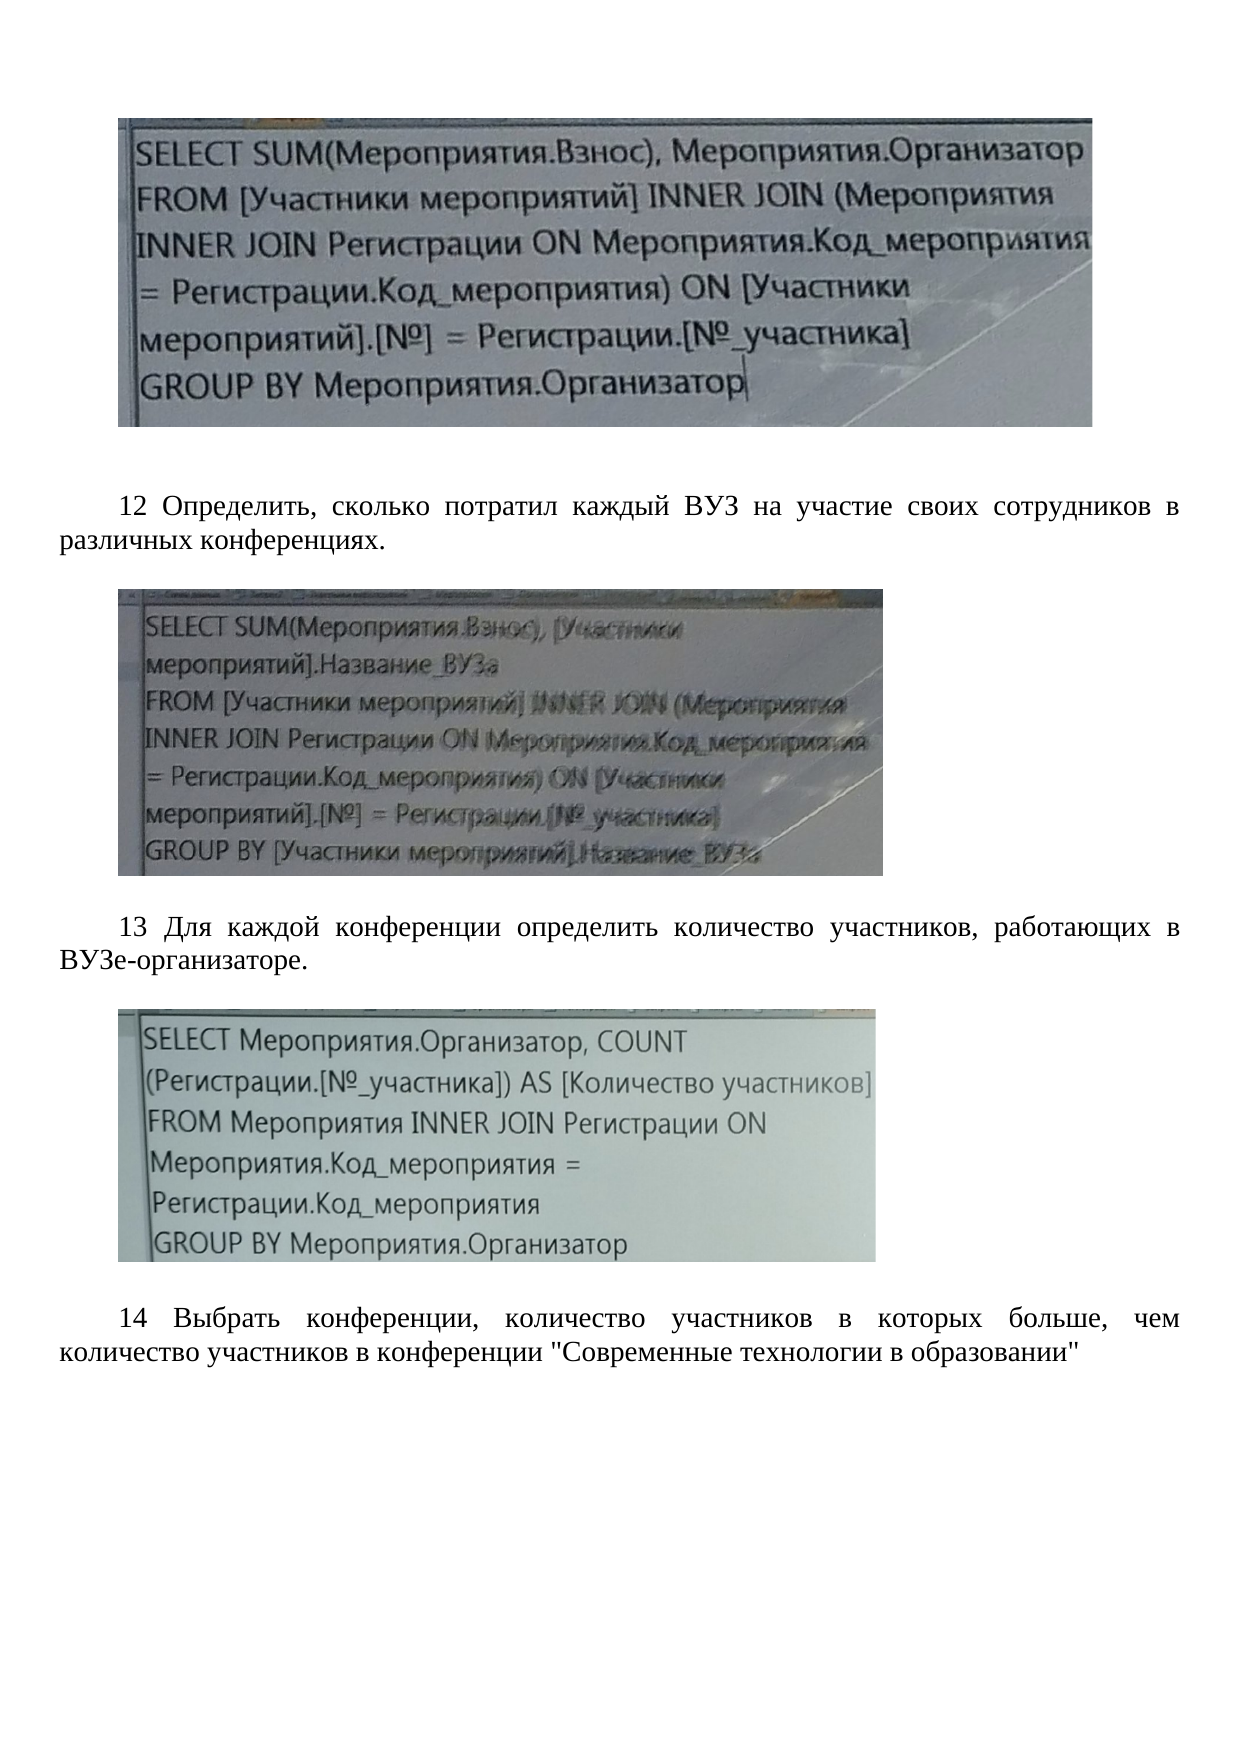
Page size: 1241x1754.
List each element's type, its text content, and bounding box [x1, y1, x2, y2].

picture [118, 589, 883, 876]
text 14 Выбрать конференции, количество участников в которых больше, чем количество участников в конференции "Современные технологии в образовании" [59, 1300, 1181, 1367]
text 12 Определить, сколько потратил каждый ВУЗ на участие своих сотрудников в различных конференциях. [59, 488, 1181, 556]
picture [118, 1009, 876, 1262]
text 13 Для каждой конференции определить количество участников, работающих в ВУЗе-организаторе. [59, 909, 1181, 976]
picture [118, 118, 1093, 427]
